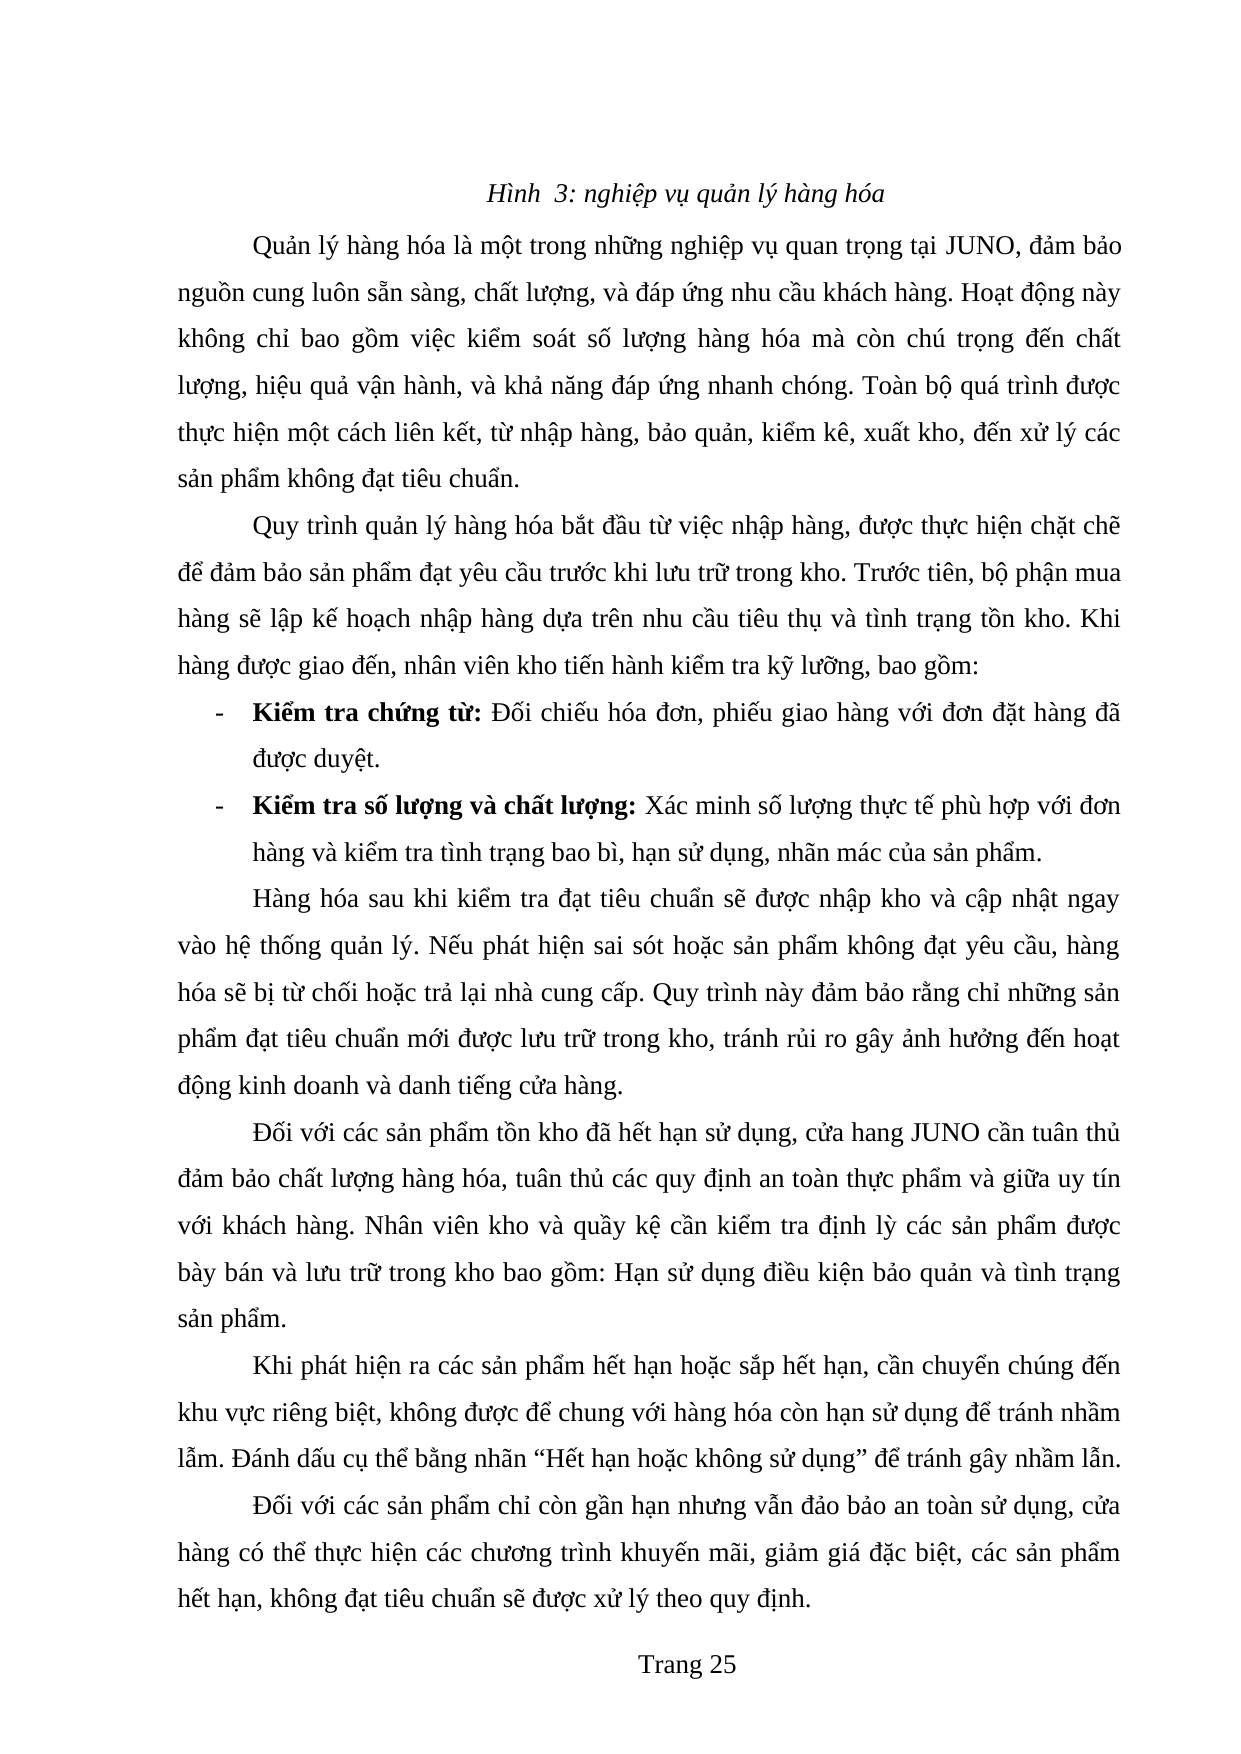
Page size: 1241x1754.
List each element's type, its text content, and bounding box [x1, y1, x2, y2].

text Hàng hóa sau khi kiểm tra đạt tiêu chuẩn sẽ được nhập kho và cập nhật ngay vào hệ thống quản lý. Nếu phát hiện sai sót hoặc sản phẩm không đạt yêu cầu, hàng hóa sẽ bị từ chối hoặc trả lại nhà cung cấp. Quy trình này đảm bảo rằng chỉ những sản phẩm đạt tiêu chuẩn mới được lưu trữ trong kho, tránh rủi ro gây ảnh hưởng đến hoạt động kinh doanh và danh tiếng cửa hàng. [177, 882, 1122, 1100]
text Đối với các sản phẩm chỉ còn gần hạn nhưng vẫn đảo bảo an toàn sử dụng, cửa hàng có thể thực hiện các chương trình khuyến mãi, giảm giá đặc biệt, các sản phẩm hết hạn, không đạt tiêu chuẩn sẽ được xử lý theo quy định. [177, 1489, 1122, 1614]
text Khi phát hiện ra các sản phẩm hết hạn hoặc sắp hết hạn, cần chuyển chúng đến khu vực riêng biệt, không được để chung với hàng hóa còn hạn sử dụng để tránh nhầm lẫm. Đánh dấu cụ thể bằng nhãn “Hết hạn hoặc không sử dụng” để tránh gây nhầm lẫn. [177, 1349, 1122, 1474]
text Đối với các sản phẩm tồn kho đã hết hạn sử dụng, cửa hang JUNO cần tuân thủ đảm bảo chất lượng hàng hóa, tuân thủ các quy định an toàn thực phẩm và giữa uy tín với khách hàng. Nhân viên kho và quầy kệ cần kiểm tra định lỳ các sản phẩm được bày bán và lưu trữ trong kho bao gồm: Hạn sử dụng điều kiện bảo quản và tình trạng sản phẩm. [177, 1116, 1122, 1334]
text Quy trình quản lý hàng hóa bắt đầu từ việc nhập hàng, được thực hiện chặt chẽ để đảm bảo sản phẩm đạt yêu cầu trước khi lưu trữ trong kho. Trước tiên, bộ phận mua hàng sẽ lập kế hoạch nhập hàng dựa trên nhu cầu tiêu thụ và tình trạng tồn kho. Khi hàng được giao đến, nhân viên kho tiến hành kiểm tra kỹ lưỡng, bao gồm: [177, 509, 1122, 680]
text Quản lý hàng hóa là một trong những nghiệp vụ quan trọng tại JUNO, đảm bảo nguồn cung luôn sẵn sàng, chất lượng, và đáp ứng nhu cầu khách hàng. Hoạt động này không chỉ bao gồm việc kiểm soát số lượng hàng hóa mà còn chú trọng đến chất lượng, hiệu quả vận hành, và khả năng đáp ứng nhanh chóng. Toàn bộ quá trình được thực hiện một cách liên kết, từ nhập hàng, bảo quản, kiểm kê, xuất kho, đến xử lý các sản phẩm không đạt tiêu chuẩn. [177, 229, 1122, 494]
text Hình 3: nghiệp vụ quản lý hàng hóa [177, 177, 1122, 208]
list Kiểm tra số lượng và chất lượng: Xác minh số lượng thực tế phù hợp với đơn hàng và kiểm tra tình trạng bao bì, hạn sử dụng, nhãn mác của sản phẩm. [215, 789, 1122, 867]
list Kiểm tra chứng từ: Đối chiếu hóa đơn, phiếu giao hàng với đơn đặt hàng đã được duyệt. [215, 696, 1122, 774]
